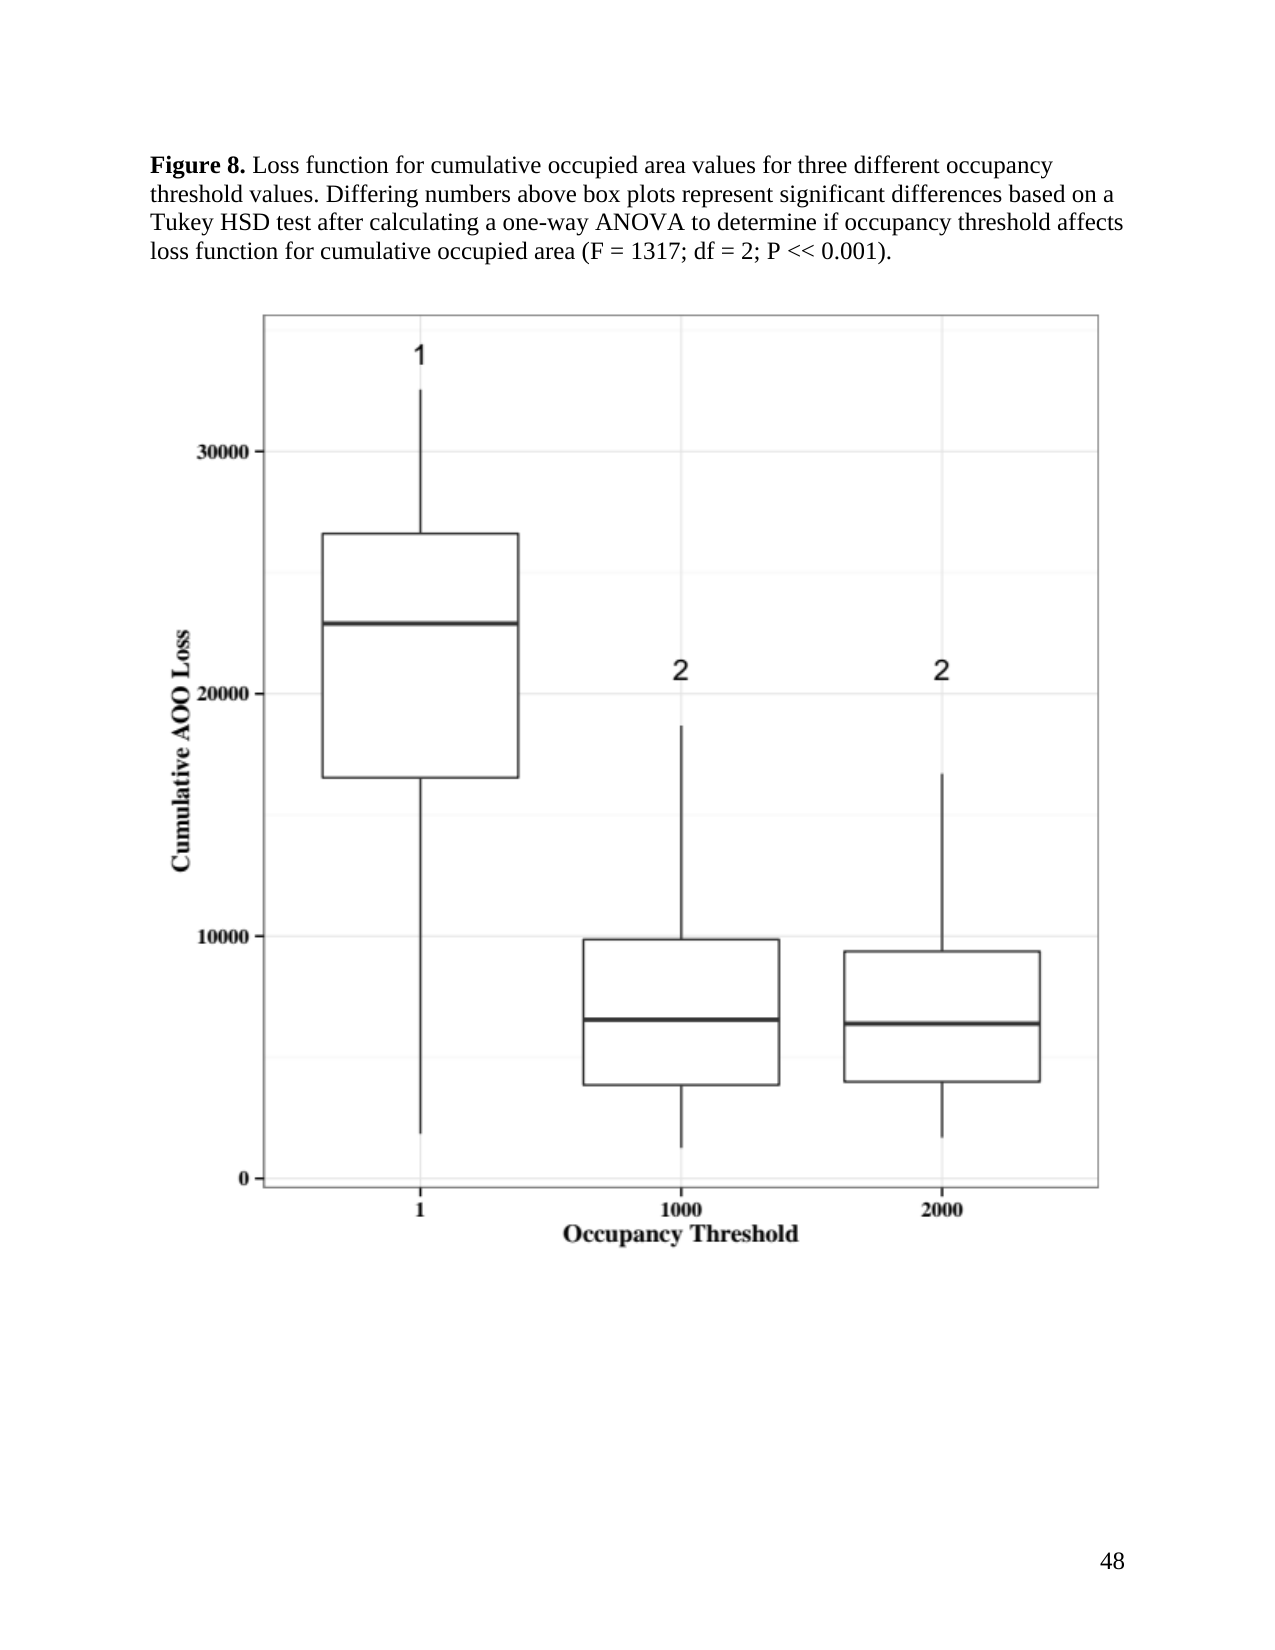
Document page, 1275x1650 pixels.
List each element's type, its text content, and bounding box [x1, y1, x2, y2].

text Figure 8. Loss function for cumulative occupied area values for three different occupancy threshold values. Differing numbers above box plots represent significant differences based on a Tukey HSD test after calculating a one-way ANOVA to determine if occupancy threshold affects loss function for cumulative occupied area (F = 1317; df = 2; P << 0.001). [150, 150, 1125, 265]
